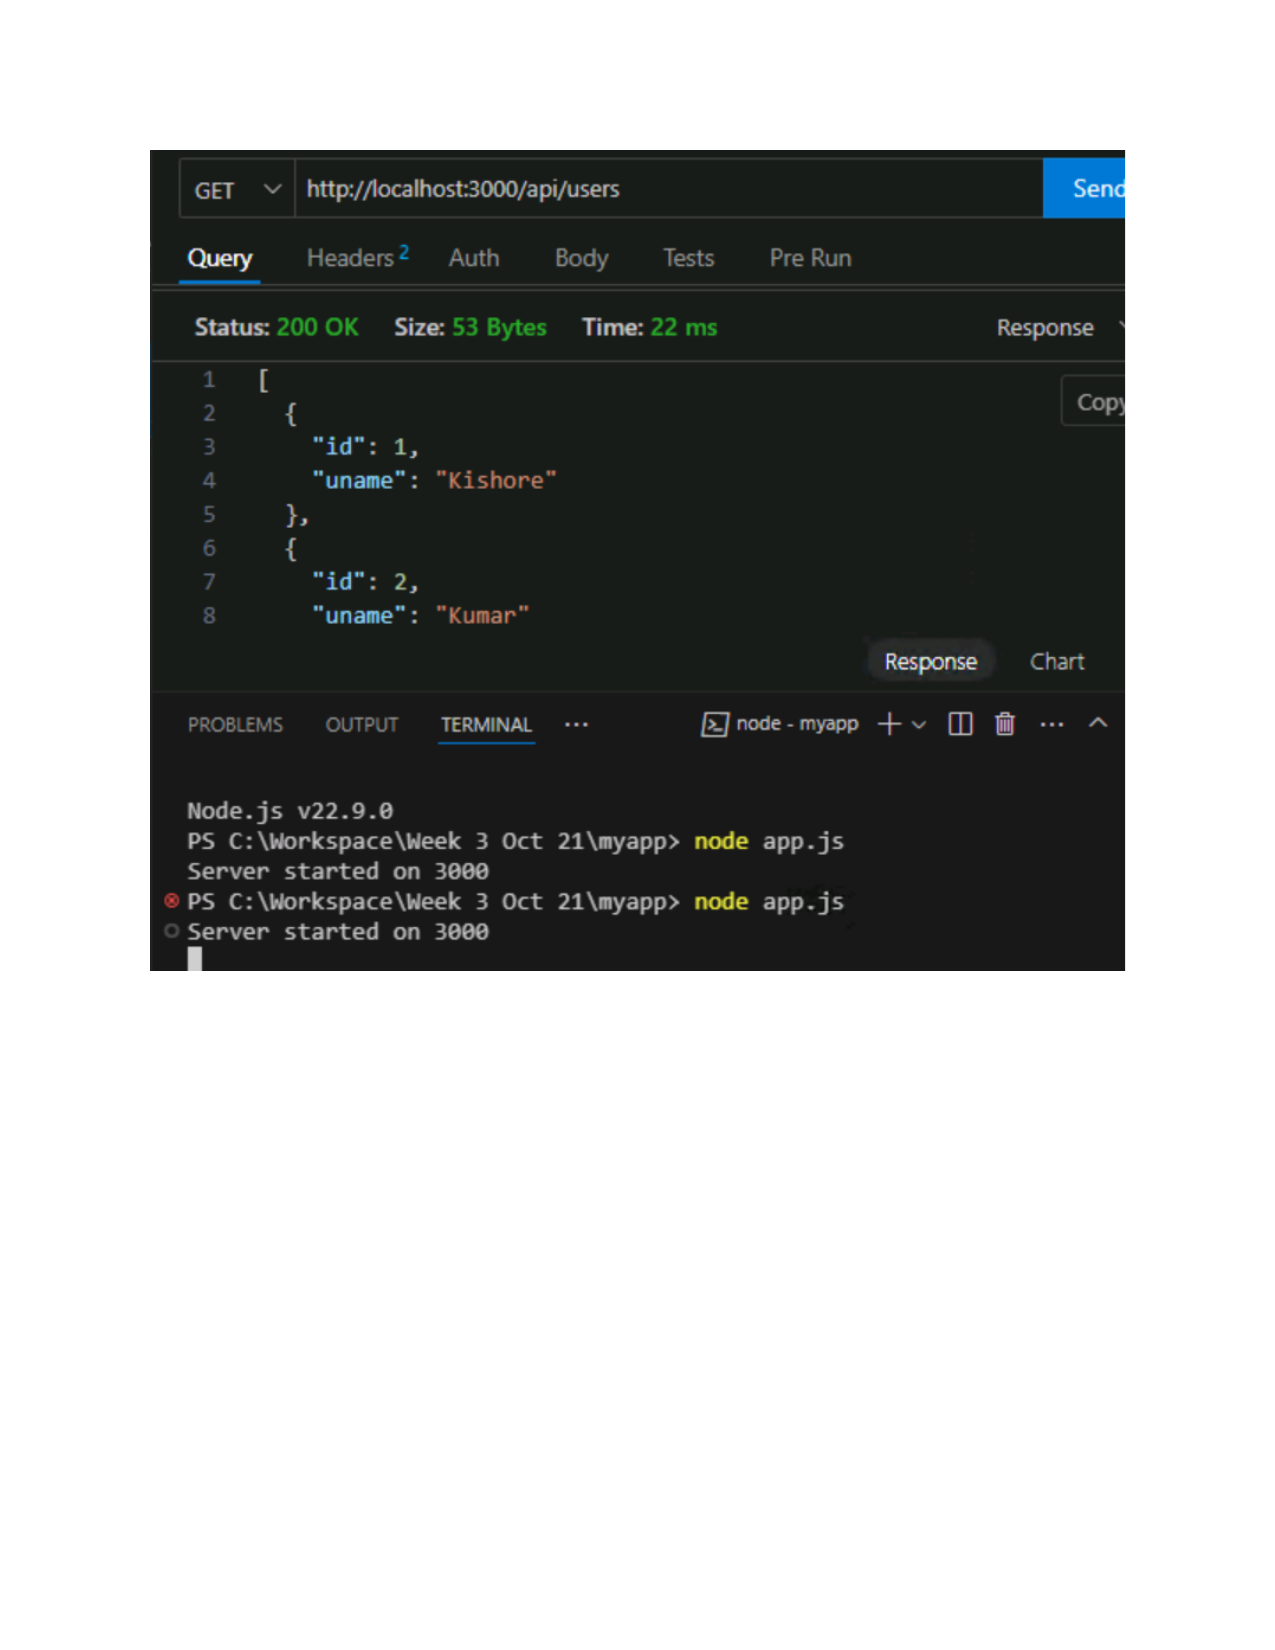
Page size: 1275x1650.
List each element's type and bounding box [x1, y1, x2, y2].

picture [150, 150, 1125, 971]
